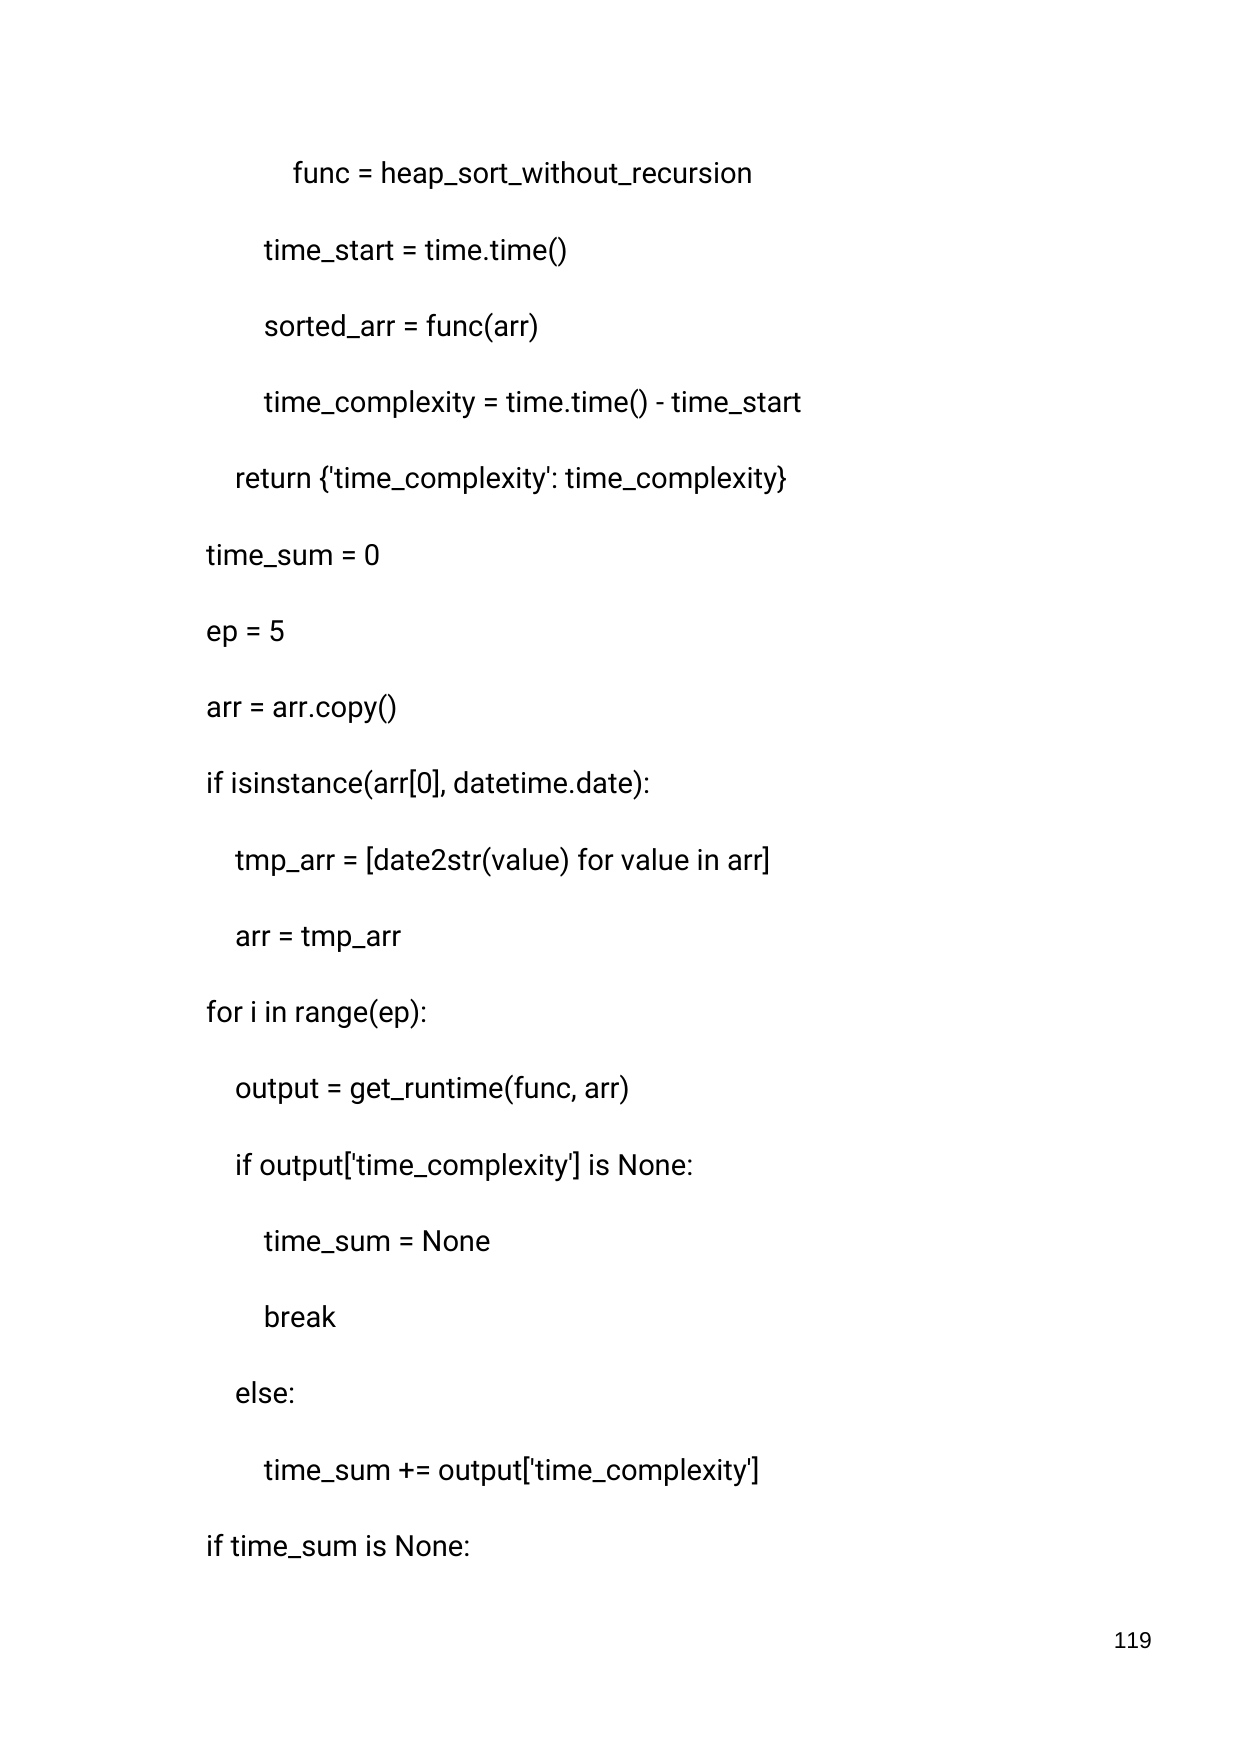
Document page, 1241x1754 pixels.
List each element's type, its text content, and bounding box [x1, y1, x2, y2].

text ep = 5 [177, 614, 1152, 648]
text return {'time_complexity': time_complexity} [177, 462, 1152, 496]
text time_complexity = time.time() - time_start [177, 385, 1152, 419]
text else: [177, 1377, 1152, 1411]
text if time_sum is None: [177, 1529, 1152, 1563]
text if isinstance(arr[0], datetime.date): [177, 767, 1152, 801]
text arr = tmp_arr [177, 919, 1152, 953]
text time_start = time.time() [177, 233, 1152, 267]
text time_sum += output['time_complexity'] [177, 1453, 1152, 1487]
text tmp_arr = [date2str(value) for value in arr] [177, 843, 1152, 877]
text time_sum = None [177, 1224, 1152, 1258]
text output = get_runtime(func, arr) [177, 1072, 1152, 1106]
text time_sum = 0 [177, 538, 1152, 572]
text if output['time_complexity'] is None: [177, 1148, 1152, 1182]
text func = heap_sort_without_recursion [177, 157, 1152, 191]
text for i in range(ep): [177, 995, 1152, 1029]
text sorted_arr = func(arr) [177, 309, 1152, 343]
text break [177, 1300, 1152, 1334]
text arr = arr.copy() [177, 690, 1152, 724]
